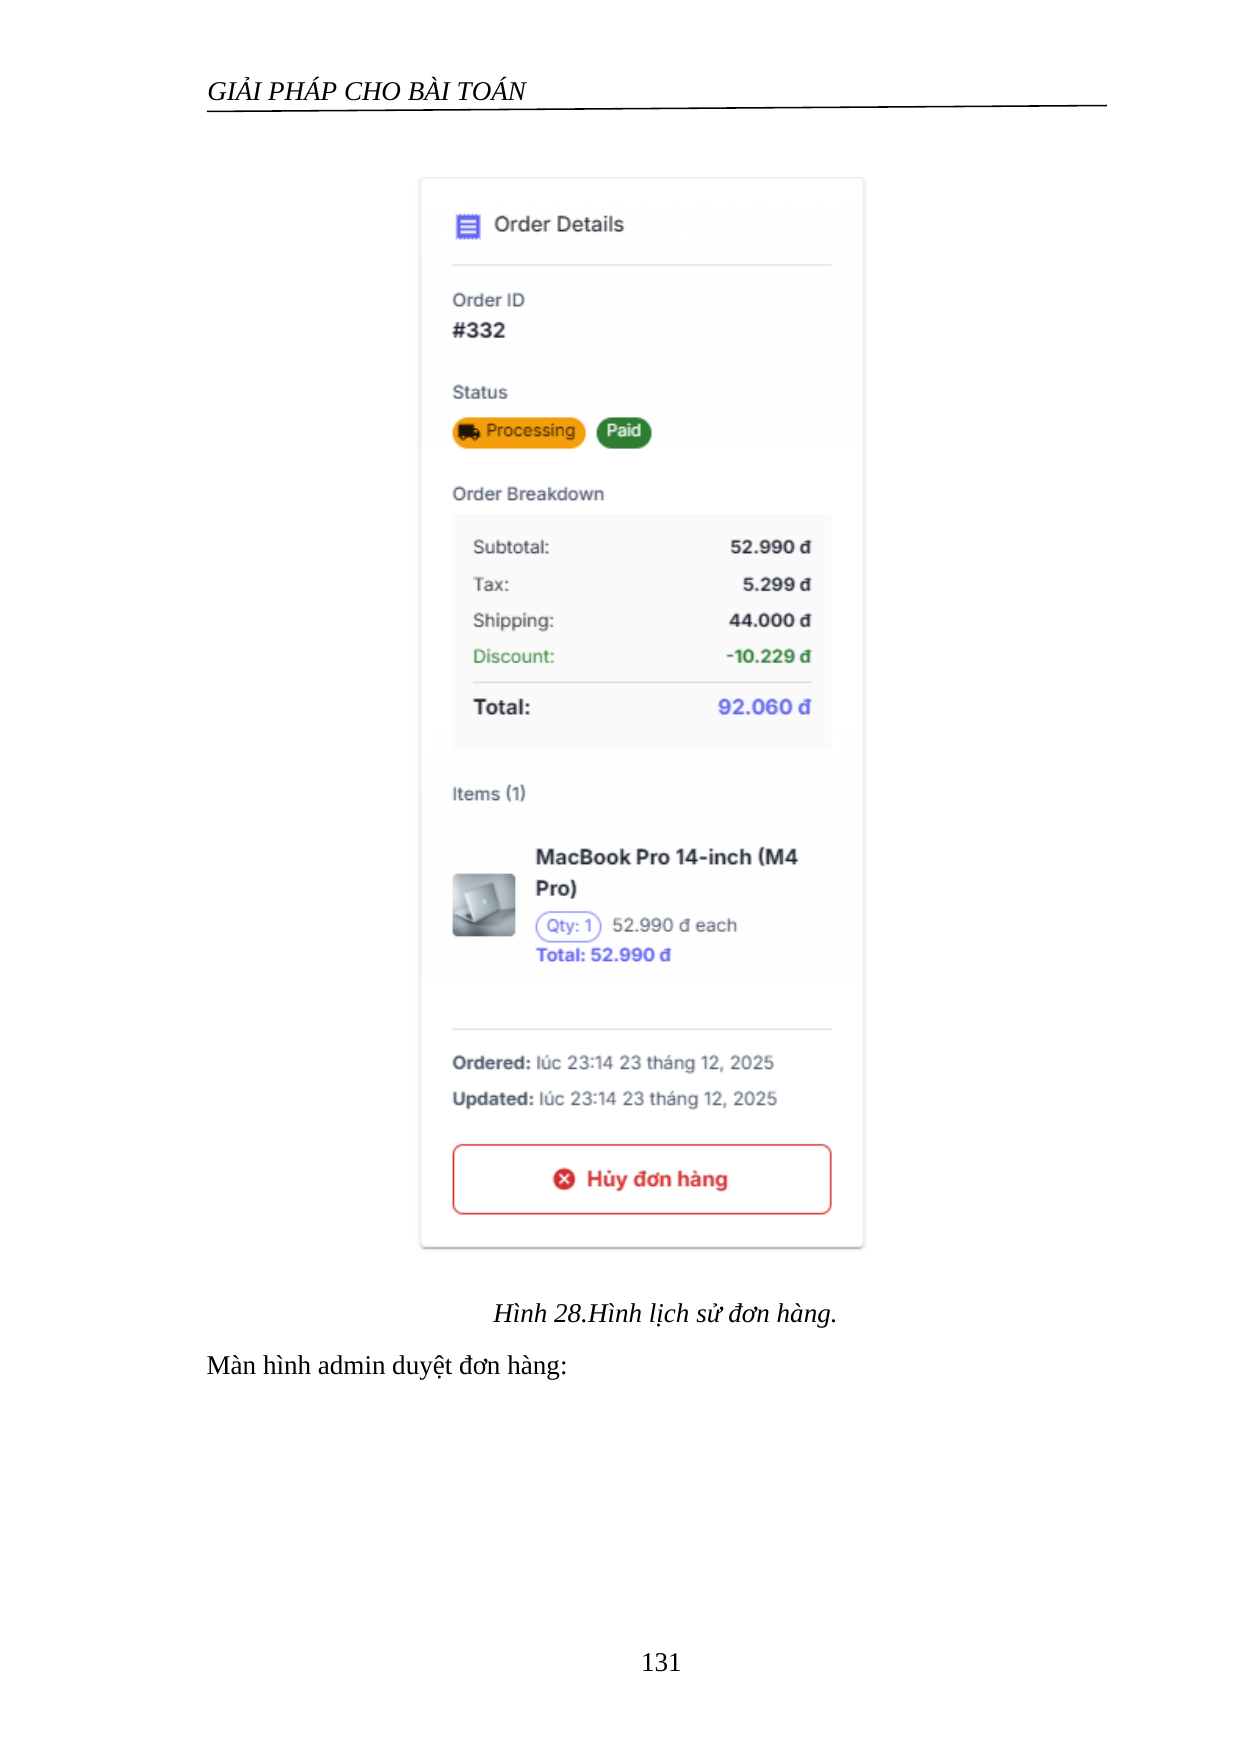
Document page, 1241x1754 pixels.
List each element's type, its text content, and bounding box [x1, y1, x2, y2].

text Màn hình admin duyệt đơn hàng: [206, 1349, 1129, 1380]
picture [395, 177, 979, 1271]
text Hình 28.Hình lịch sử đơn hàng. [208, 1297, 1122, 1328]
